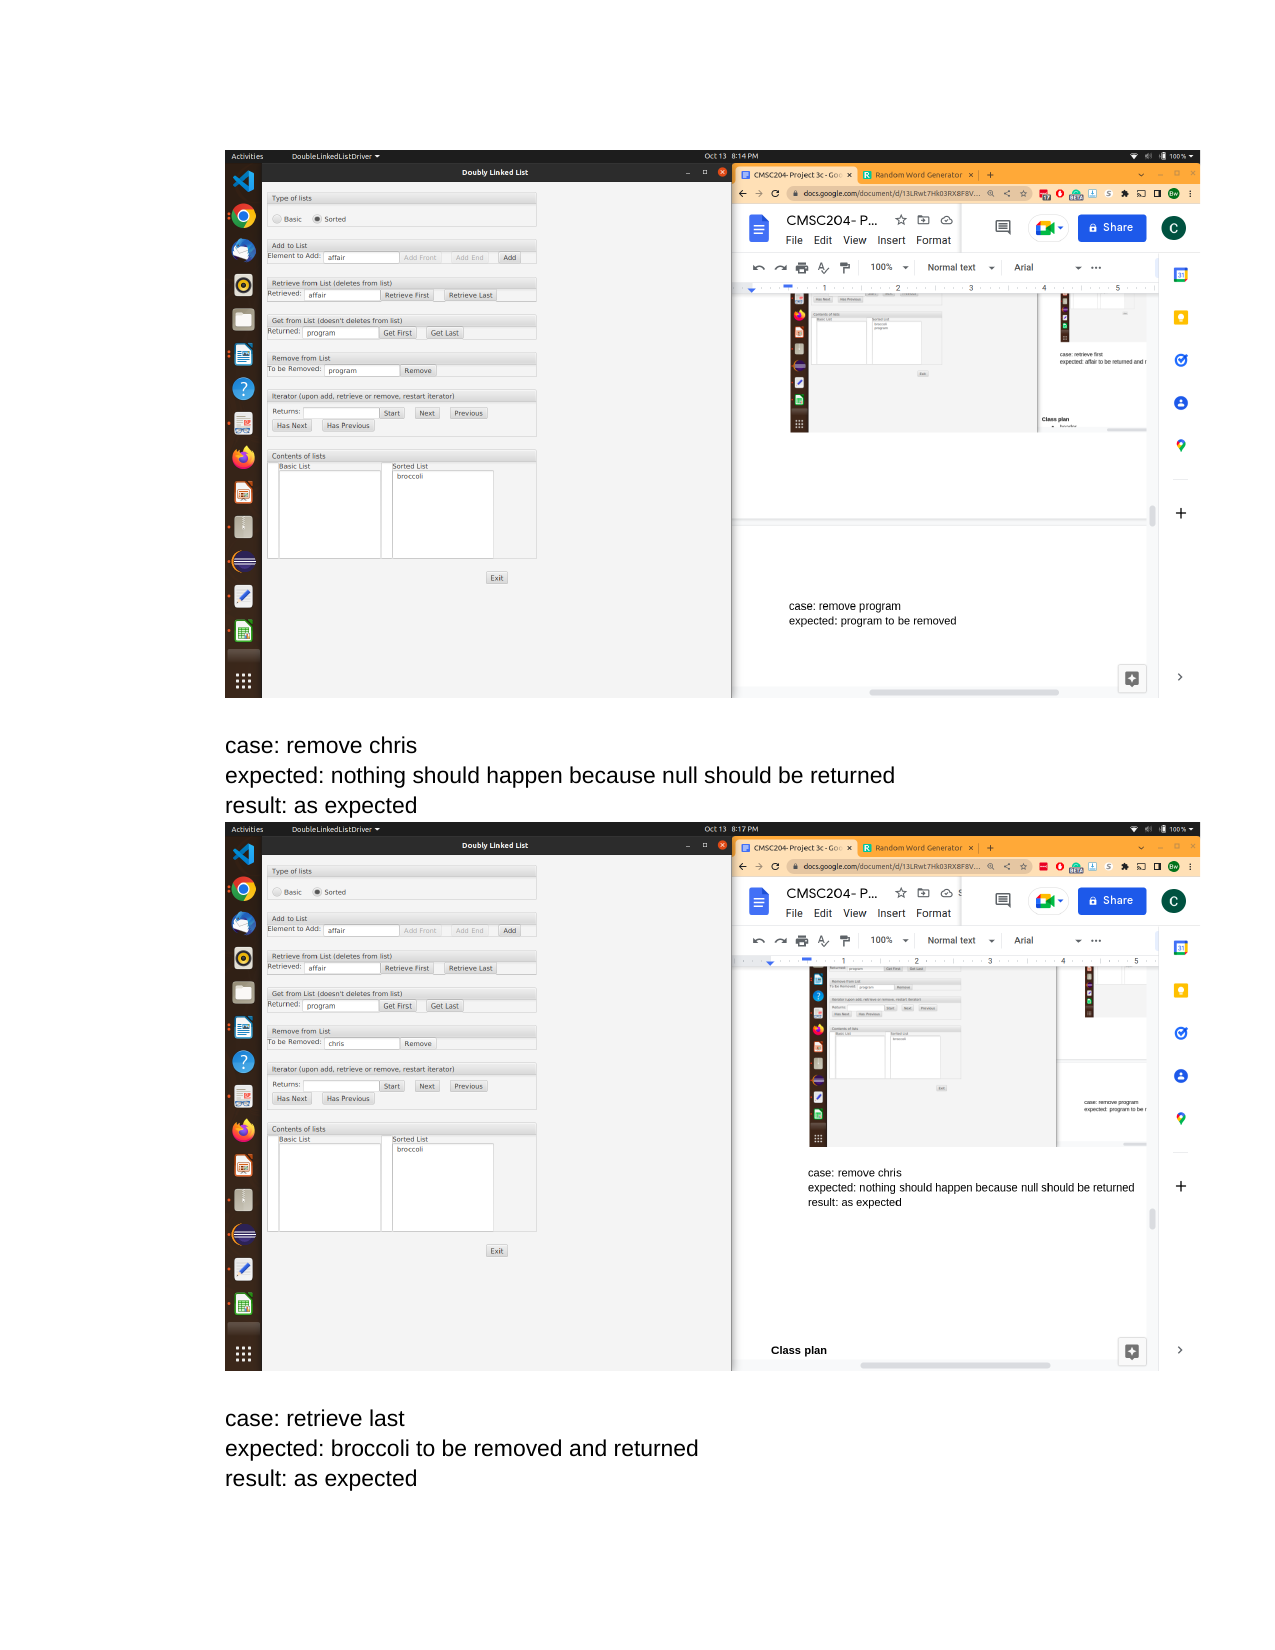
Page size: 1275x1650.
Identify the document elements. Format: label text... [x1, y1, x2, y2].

text expected: broccoli to be removed and returned [150, 1435, 1125, 1461]
text case: remove chris [150, 732, 1125, 758]
picture [225, 822, 1200, 1371]
picture [225, 150, 1200, 698]
text result: as expected [150, 1465, 1125, 1491]
text result: as expected [150, 792, 1125, 819]
text case: retrieve last [150, 1404, 1125, 1431]
text expected: nothing should happen because null should be returned [150, 762, 1125, 788]
